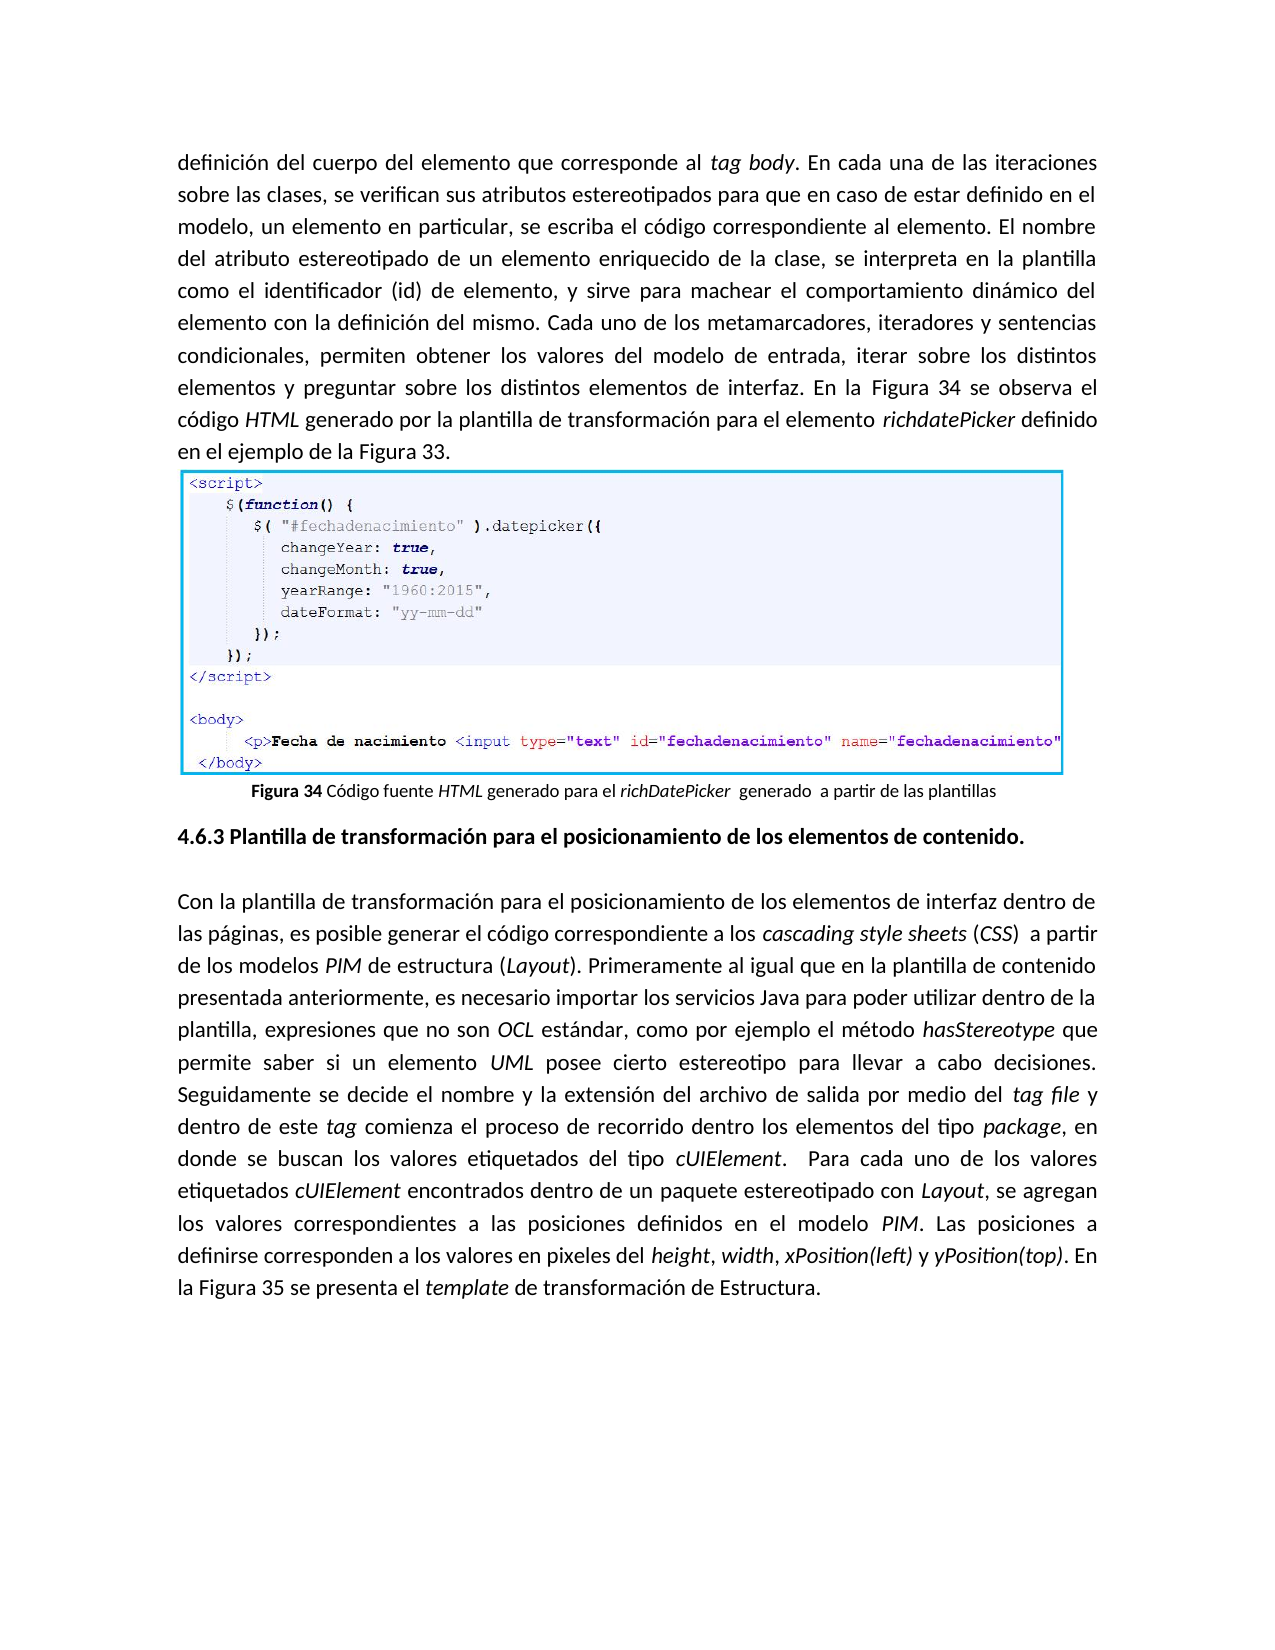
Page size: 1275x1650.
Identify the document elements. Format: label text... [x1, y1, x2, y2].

text 4.6.3 Plantilla de transformación para el posicionamiento de los elementos de contenido. [177, 822, 1098, 851]
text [177, 148, 1098, 465]
text Figura 34 Código fuente HTML generado para el richDatePicker generado a partir de las plantillas [177, 779, 1098, 802]
picture [177, 469, 1064, 775]
text Con la plantilla de transformación para el posicionamiento de los elementos de interfaz dentro de las páginas, es posible generar el código correspondiente a los cascading style sheets (CSS) a partir de los modelos PIM de estructura (Layout). Primeramente al igual que en la plantilla de contenido presentada anteriormente, es necesario importar los servicios Java para poder utilizar dentro de la plantilla, expresiones que no son OCL estándar, como por ejemplo el método hasStereotype que permite saber si un elemento UML posee cierto estereotipo para llevar a cabo decisiones. Seguidamente se decide el nombre y la extensión del archivo de salida por medio del tag file y dentro de este tag comienza el proceso de recorrido dentro los elementos del tipo package, en donde se buscan los valores etiquetados del tipo cUIElement. Para cada uno de los valores etiquetados cUIElement encontrados dentro de un paquete estereotipado con Layout, se agregan los valores correspondientes a las posiciones definidos en el modelo PIM. Las posiciones a definirse corresponden a los valores en pixeles del height, width, xPosition(left) y yPosition(top). En la Figura 35 se presenta el template de transformación de Estructura. [177, 887, 1098, 1301]
